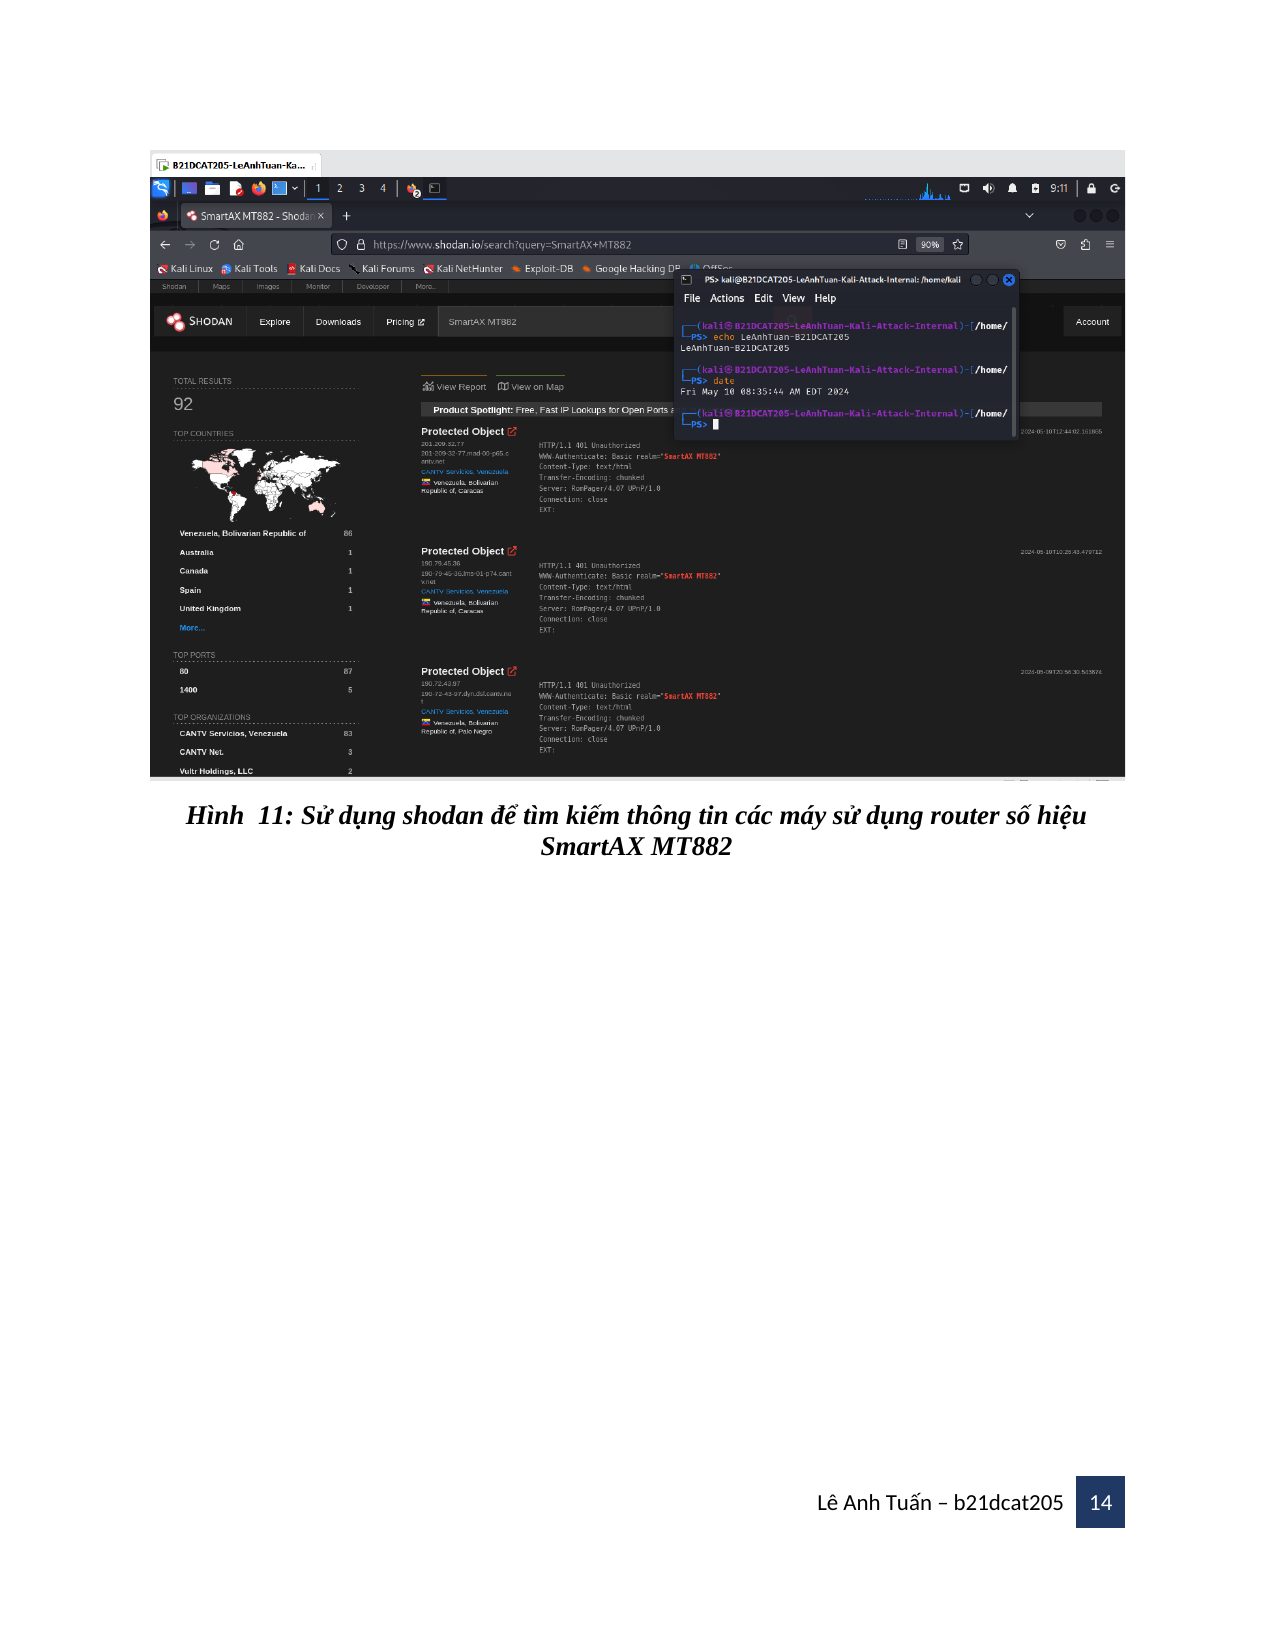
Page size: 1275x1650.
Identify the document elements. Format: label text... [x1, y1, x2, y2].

picture [150, 150, 1125, 781]
text Hình 11: Sử dụng shodan để tìm kiếm thông tin các máy sử dụng router số hiệu SmartAX MT882 [150, 799, 1125, 861]
